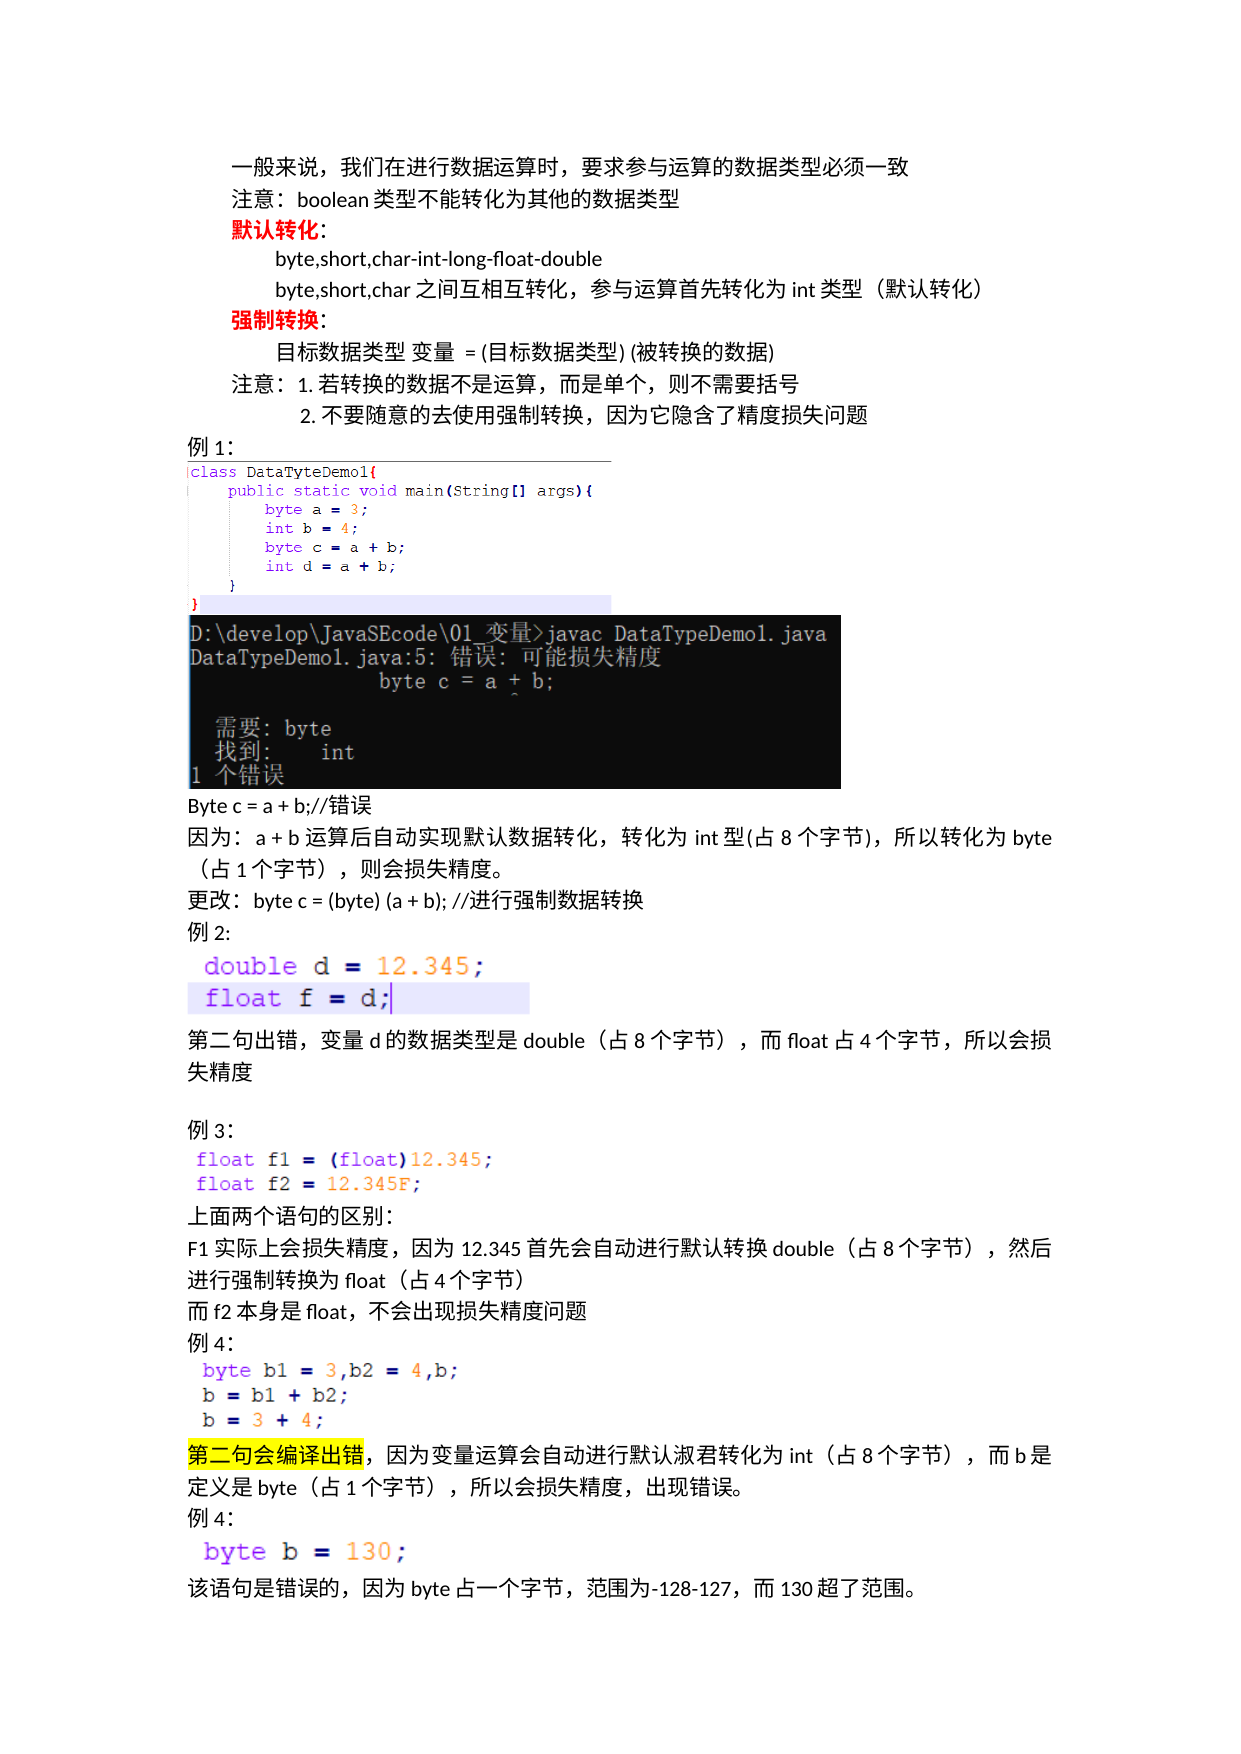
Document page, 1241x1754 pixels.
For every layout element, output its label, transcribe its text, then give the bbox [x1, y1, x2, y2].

text 例1： [187, 430, 1053, 462]
picture [187, 946, 530, 1024]
text 2. 不要随意的去使用强制转换，因为它隐含了精度损失问题 [187, 398, 1053, 430]
text byte,short,char之间互相互转化，参与运算首先转化为int类型（默认转化） [187, 272, 1053, 303]
picture [187, 1144, 494, 1200]
text byte,short,char-int-long-float-double [187, 245, 1053, 272]
text Byte c = a + b;//错误 [187, 788, 1053, 820]
text 例2: [187, 915, 1053, 947]
text 因为：a + b运算后自动实现默认数据转化，转化为int型(占8个字节)，所以转化为byte（占1个字节），则会损失精度。 [187, 820, 1053, 883]
picture [187, 1533, 439, 1571]
text 注意：1. 若转换的数据不是运算，而是单个，则不需要括号 [187, 367, 1053, 398]
text 一般来说，我们在进行数据运算时，要求参与运算的数据类型必须一致 [187, 150, 1053, 182]
text 例4： [187, 1501, 1053, 1533]
text F1 实际上会损失精度，因为12.345首先会自动进行默认转换double（占8个字节），然后进行强制转换为float（占4个字节） [187, 1231, 1053, 1294]
text 例4： [187, 1326, 1053, 1358]
text 默认转化： [187, 213, 1053, 245]
text 第二句会编译出错，因为变量运算会自动进行默认淑君转化为int（占8个字节），而b是定义是byte（占1个字节），所以会损失精度，出现错误。 [187, 1438, 1053, 1501]
text 该语句是错误的，因为byte占一个字节，范围为-128-127，而130超了范围。 [187, 1571, 1053, 1602]
text 更改：byte c = (byte) (a + b); //进行强制数据转换 [187, 883, 1053, 915]
text 目标数据类型 变量 = (目标数据类型) (被转换的数据) [187, 335, 1053, 367]
picture [187, 1357, 506, 1439]
text 例3： [187, 1113, 1053, 1145]
picture [187, 461, 841, 789]
text 第二句出错，变量d的数据类型是double（占8个字节），而float占4个字节，所以会损失精度 [187, 1023, 1053, 1086]
text 上面两个语句的区别： [187, 1199, 1053, 1231]
text 而f2本身是float，不会出现损失精度问题 [187, 1294, 1053, 1326]
text 强制转换： [187, 303, 1053, 335]
text 注意：boolean类型不能转化为其他的数据类型 [187, 182, 1053, 213]
